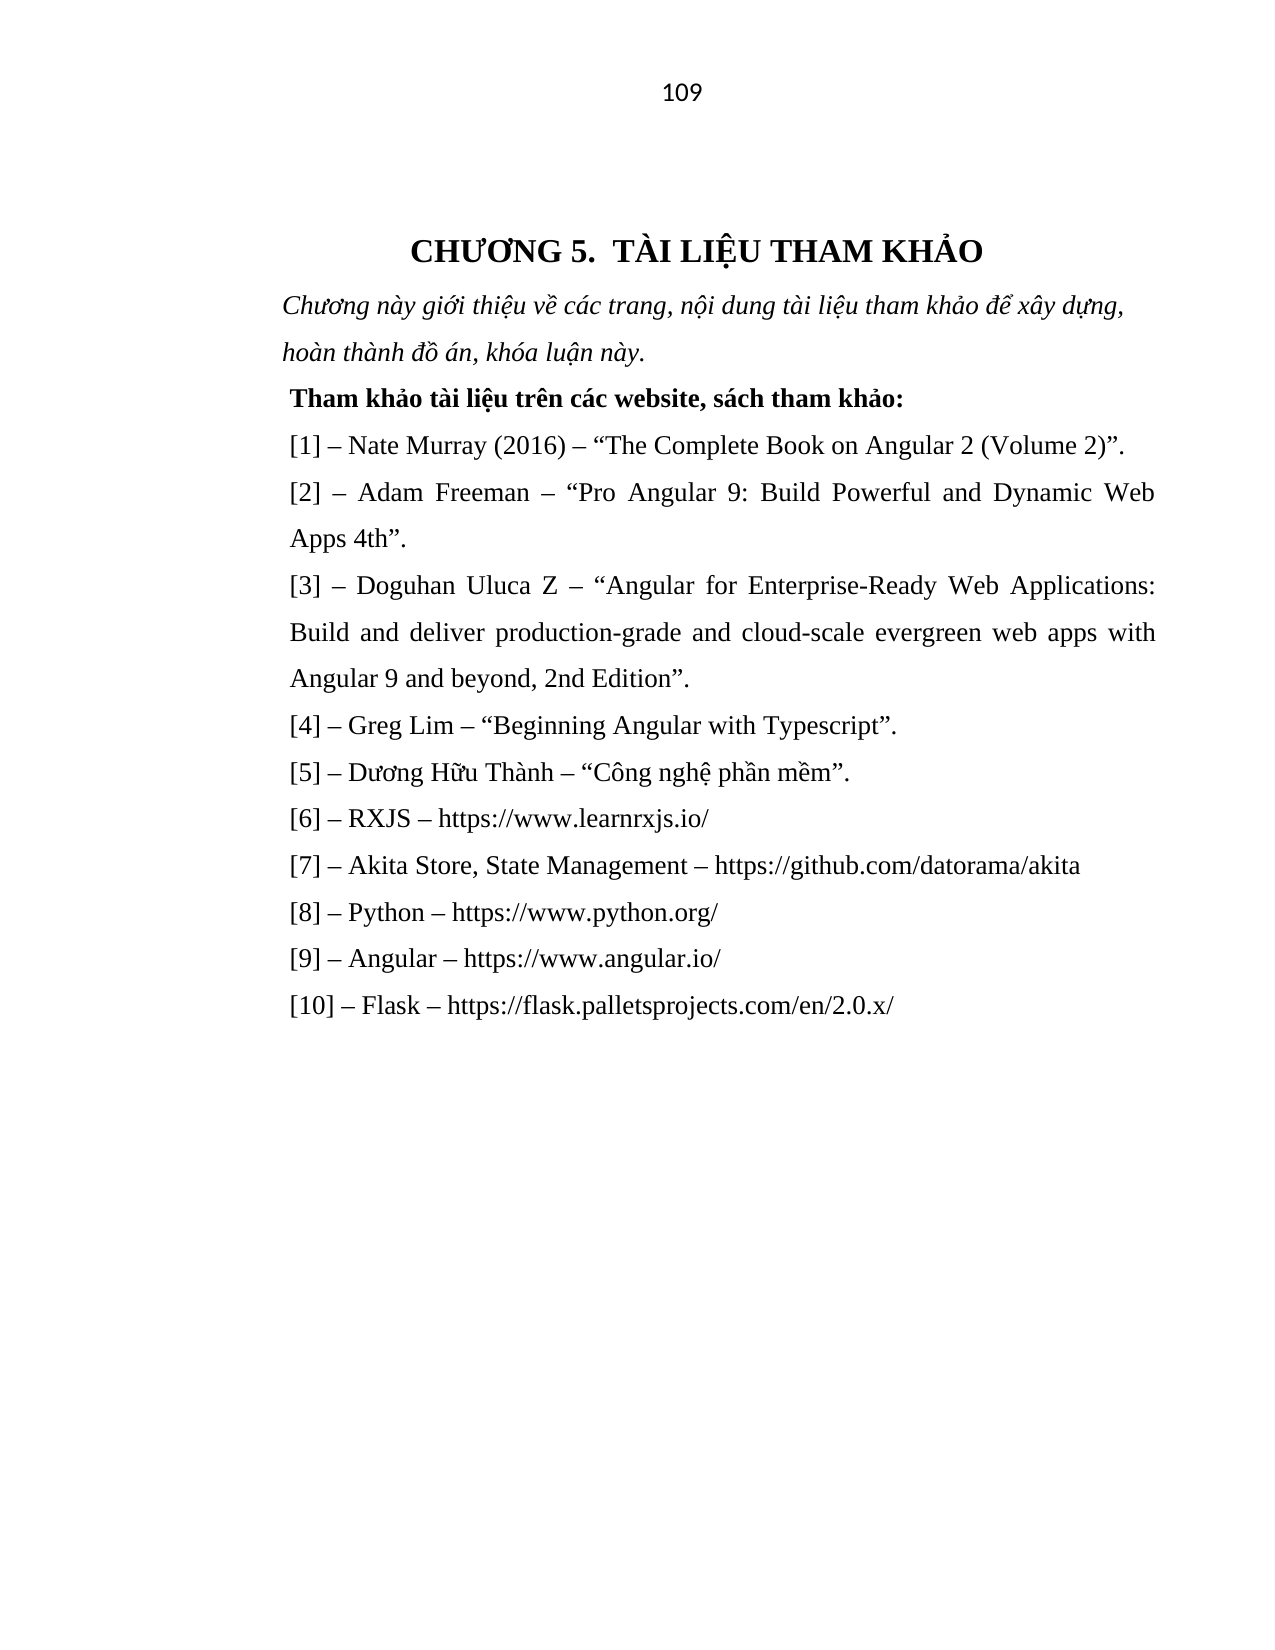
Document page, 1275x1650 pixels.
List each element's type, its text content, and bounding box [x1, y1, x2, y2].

list [4] – Greg Lim – “Beginning Angular with Typescript”. [289, 709, 1157, 740]
list [8] – Python – https://www.python.org/ [289, 896, 1157, 927]
list Chương này giới thiệu về các trang, nội dung tài liệu tham khảo để xây dựng, hoàn thành đồ án, khóa luận này. [282, 289, 1157, 367]
list [1] – Nate Murray (2016) – “The Complete Book on Angular 2 (Volume 2)”. [289, 429, 1157, 460]
list [7] – Akita Store, State Management – https://github.com/datorama/akita [289, 849, 1157, 880]
list [3] – Doguhan Uluca Z – “Angular for Enterprise-Ready Web Applications: Build and deliver production-grade and cloud-scale evergreen web apps with Angular 9 and beyond, 2nd Edition”. [289, 569, 1157, 694]
list [10] – Flask – https://flask.palletsprojects.com/en/2.0.x/ [289, 989, 1157, 1020]
list [6] – RXJS – https://www.learnrxjs.io/ [289, 803, 1157, 834]
list [9] – Angular – https://www.angular.io/ [289, 943, 1157, 974]
list [2] – Adam Freeman – “Pro Angular 9: Build Powerful and Dynamic Web Apps 4th”. [289, 476, 1157, 554]
list [5] – Dương Hữu Thành – “Công nghệ phần mềm”. [289, 756, 1157, 787]
list Tham khảo tài liệu trên các website, sách tham khảo: [289, 383, 1157, 414]
subtitle TÀI LIỆU THAM KHẢO [222, 232, 1157, 270]
